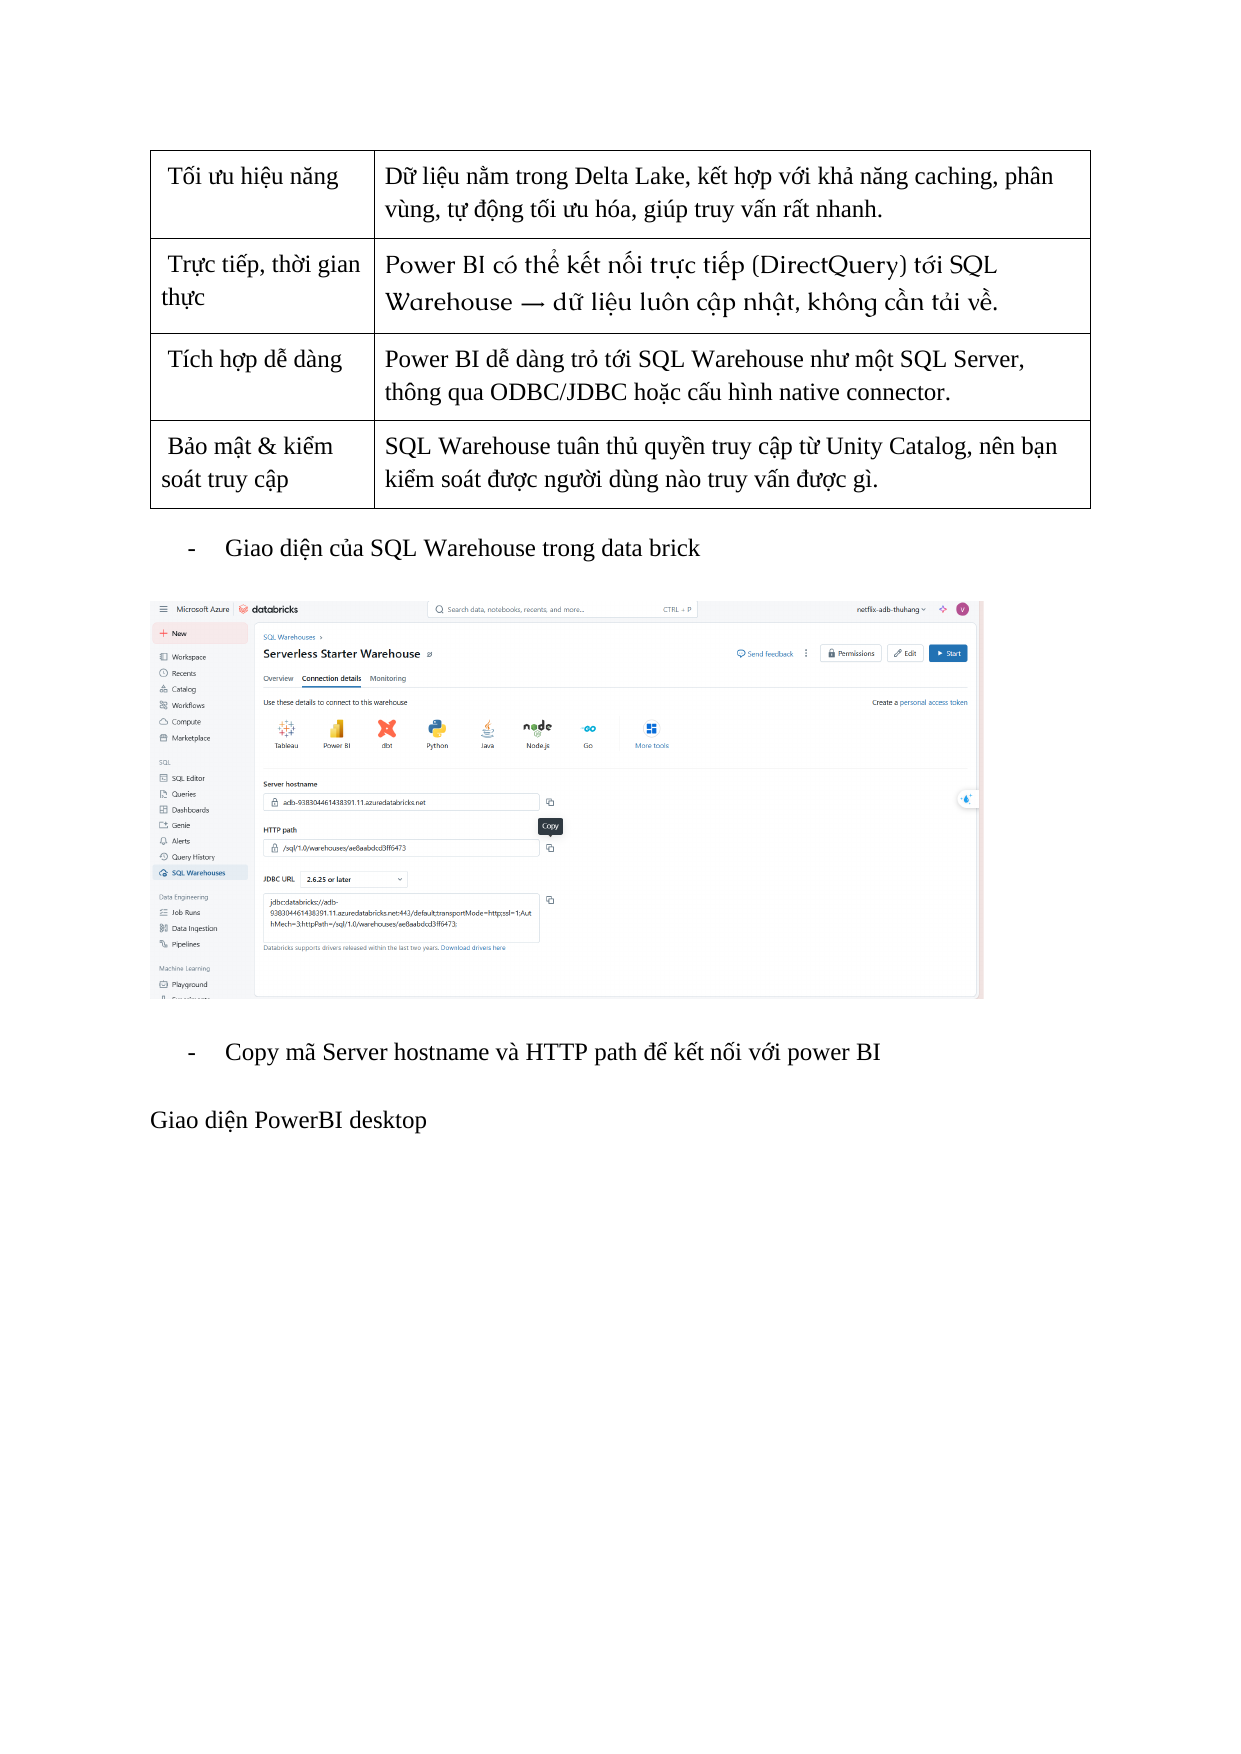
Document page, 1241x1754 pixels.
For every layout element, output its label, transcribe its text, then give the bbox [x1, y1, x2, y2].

list Copy mã Server hostname và HTTP path để kết nối với power BI [187, 1037, 1090, 1066]
table_cell SQL Warehouse tuân thủ quyền truy cập từ Unity Catalog, nên bạn kiểm soát được người dùng nào truy vấn được gì. [375, 421, 1090, 507]
text Giao diện PowerBI desktop [150, 1105, 1090, 1134]
picture [150, 601, 984, 999]
table_cell Bảo mật & kiểm soát truy cập [151, 421, 374, 507]
table_cell Trực tiếp, thời gian thực [151, 239, 374, 332]
table_cell Tối ưu hiệu năng [151, 151, 374, 237]
table_cell Tích hợp dễ dàng [151, 334, 374, 420]
table_cell Power BI dễ dàng trỏ tới SQL Warehouse như một SQL Server, thông qua ODBC/JDBC hoặc cấu hình native connector. [375, 334, 1090, 420]
list Giao diện của SQL Warehouse trong data brick [187, 533, 1090, 562]
table_cell Dữ liệu nằm trong Delta Lake, kết hợp với khả năng caching, phân vùng, tự động tối ưu hóa, giúp truy vấn rất nhanh. [375, 151, 1090, 237]
table_cell Power BI có thể kết nối trực tiếp (DirectQuery) tới SQL Warehouse → dữ liệu luôn cập nhật, không cần tải về. [375, 239, 1090, 332]
